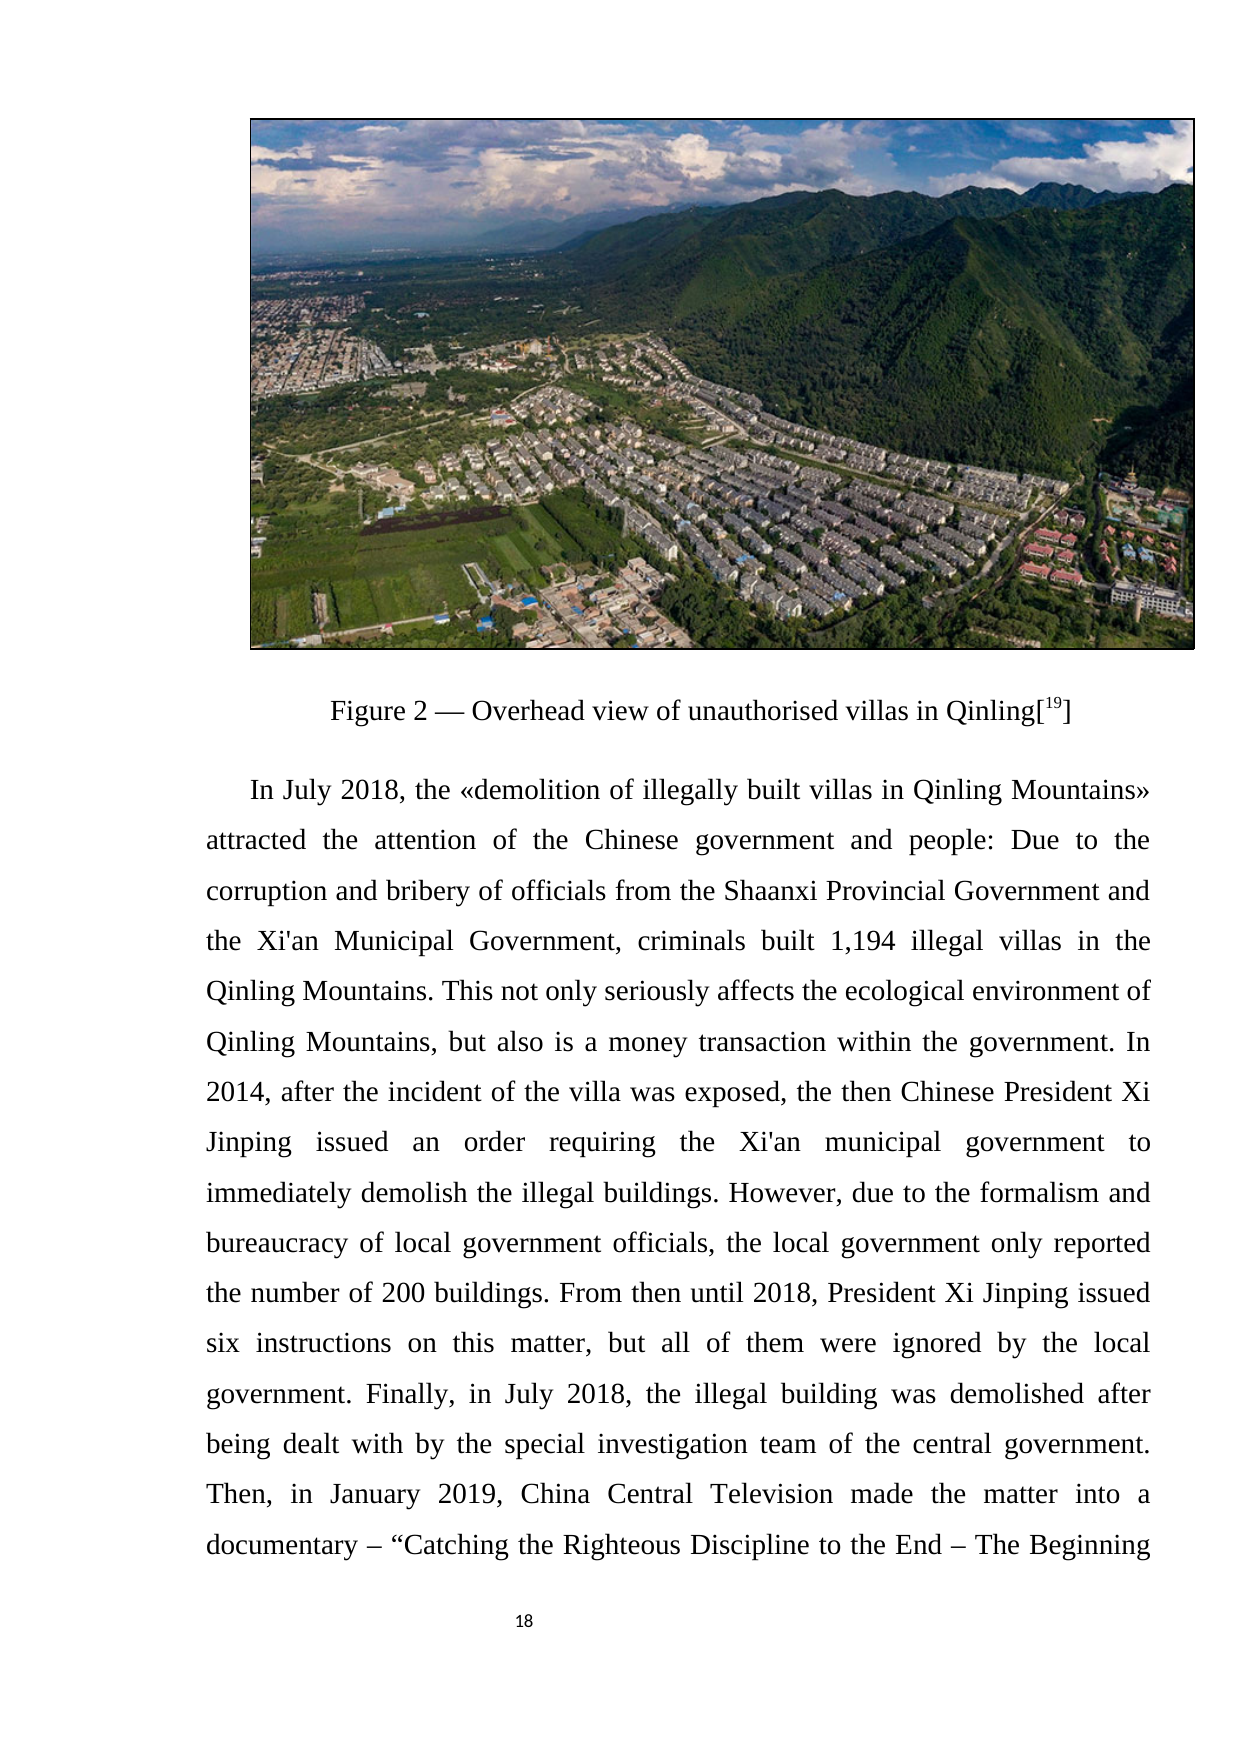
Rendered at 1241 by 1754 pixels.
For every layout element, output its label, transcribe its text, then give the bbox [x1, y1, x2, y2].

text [206, 772, 1152, 1560]
text Figure 2 — Overhead view of unauthorised villas in Qinling[] [206, 693, 1152, 726]
picture [251, 120, 1193, 648]
